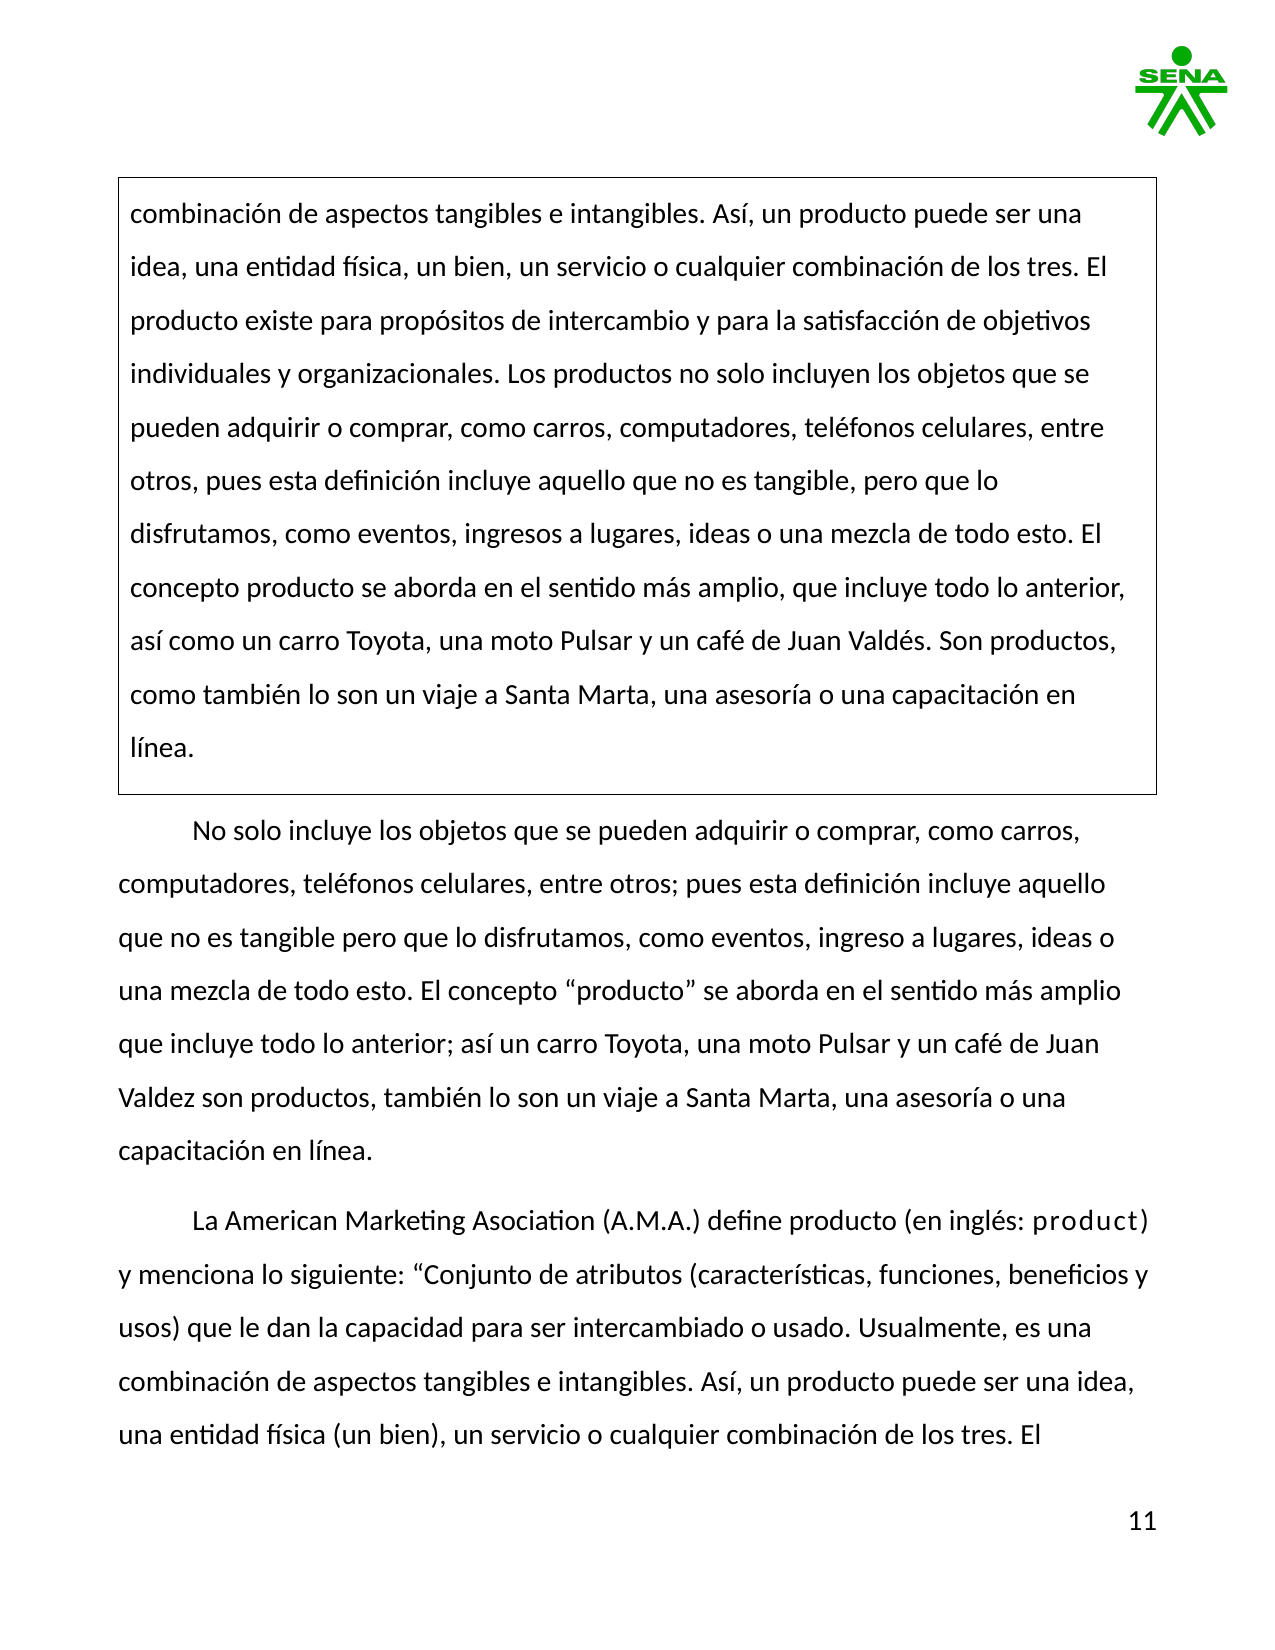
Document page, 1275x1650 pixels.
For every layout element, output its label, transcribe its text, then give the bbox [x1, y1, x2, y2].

picture [1135, 46, 1228, 136]
text No solo incluye los objetos que se pueden adquirir o comprar, como carros, computadores, teléfonos celulares, entre otros; pues esta definición incluye aquello que no es tangible pero que lo disfrutamos, como eventos, ingreso a lugares, ideas o una mezcla de todo esto. El concepto “producto” se aborda en el sentido más amplio que incluye todo lo anterior; así un carro Toyota, una moto Pulsar y un café de Juan Valdez son productos, también lo son un viaje a Santa Marta, una asesoría o una capacitación en línea. [118, 812, 1157, 1168]
